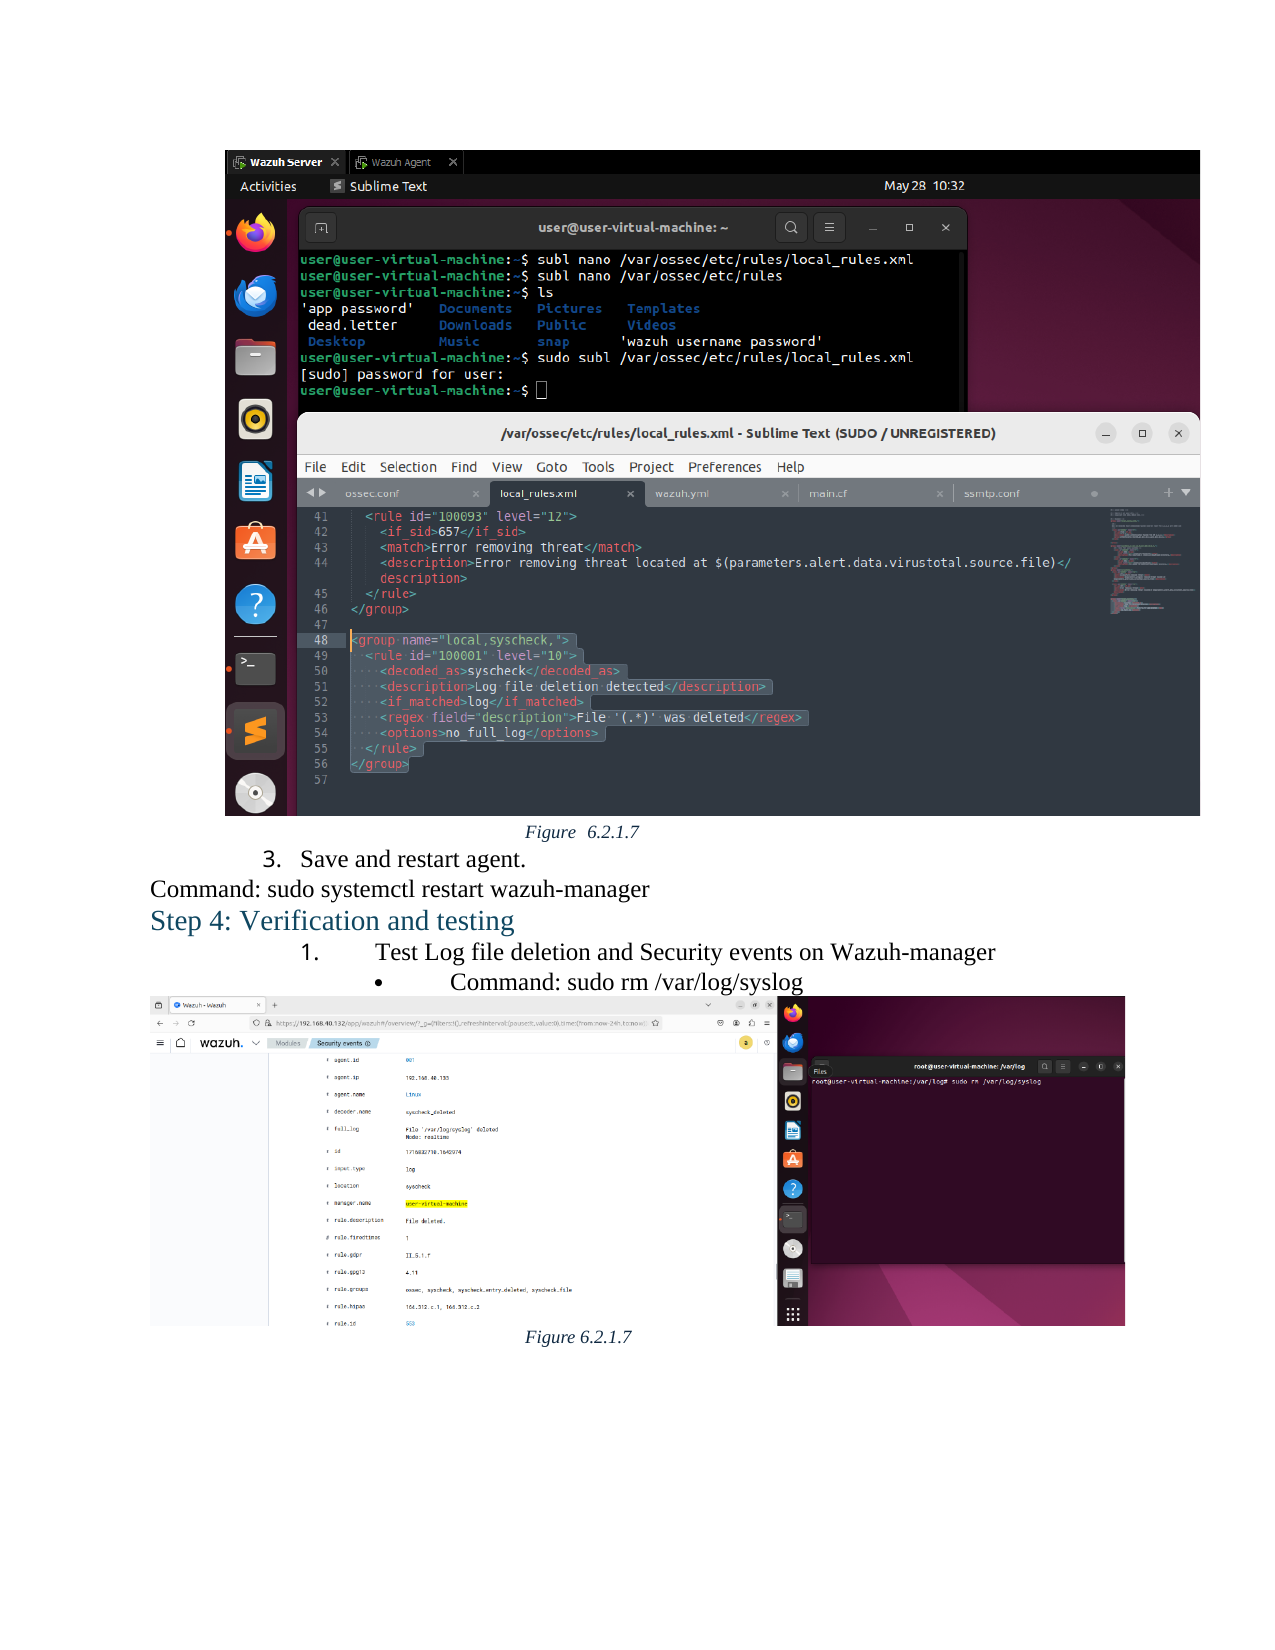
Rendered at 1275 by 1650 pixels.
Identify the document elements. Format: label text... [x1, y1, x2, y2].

text Step 4: Verification and testing [150, 903, 1125, 936]
picture [150, 996, 1125, 1326]
list Save and restart agent. [262, 843, 1125, 874]
text Figure 6.2.1.7 [450, 1326, 1125, 1347]
text Figure 6.2.1.7 [450, 821, 1125, 843]
text Command: sudo systemctl restart wazuh-manager [150, 874, 1125, 903]
picture [225, 150, 1200, 816]
list Command: sudo rm /var/log/syslog [375, 967, 1125, 996]
list Test Log file deletion and Security events on Wazuh-manager [300, 936, 1125, 967]
